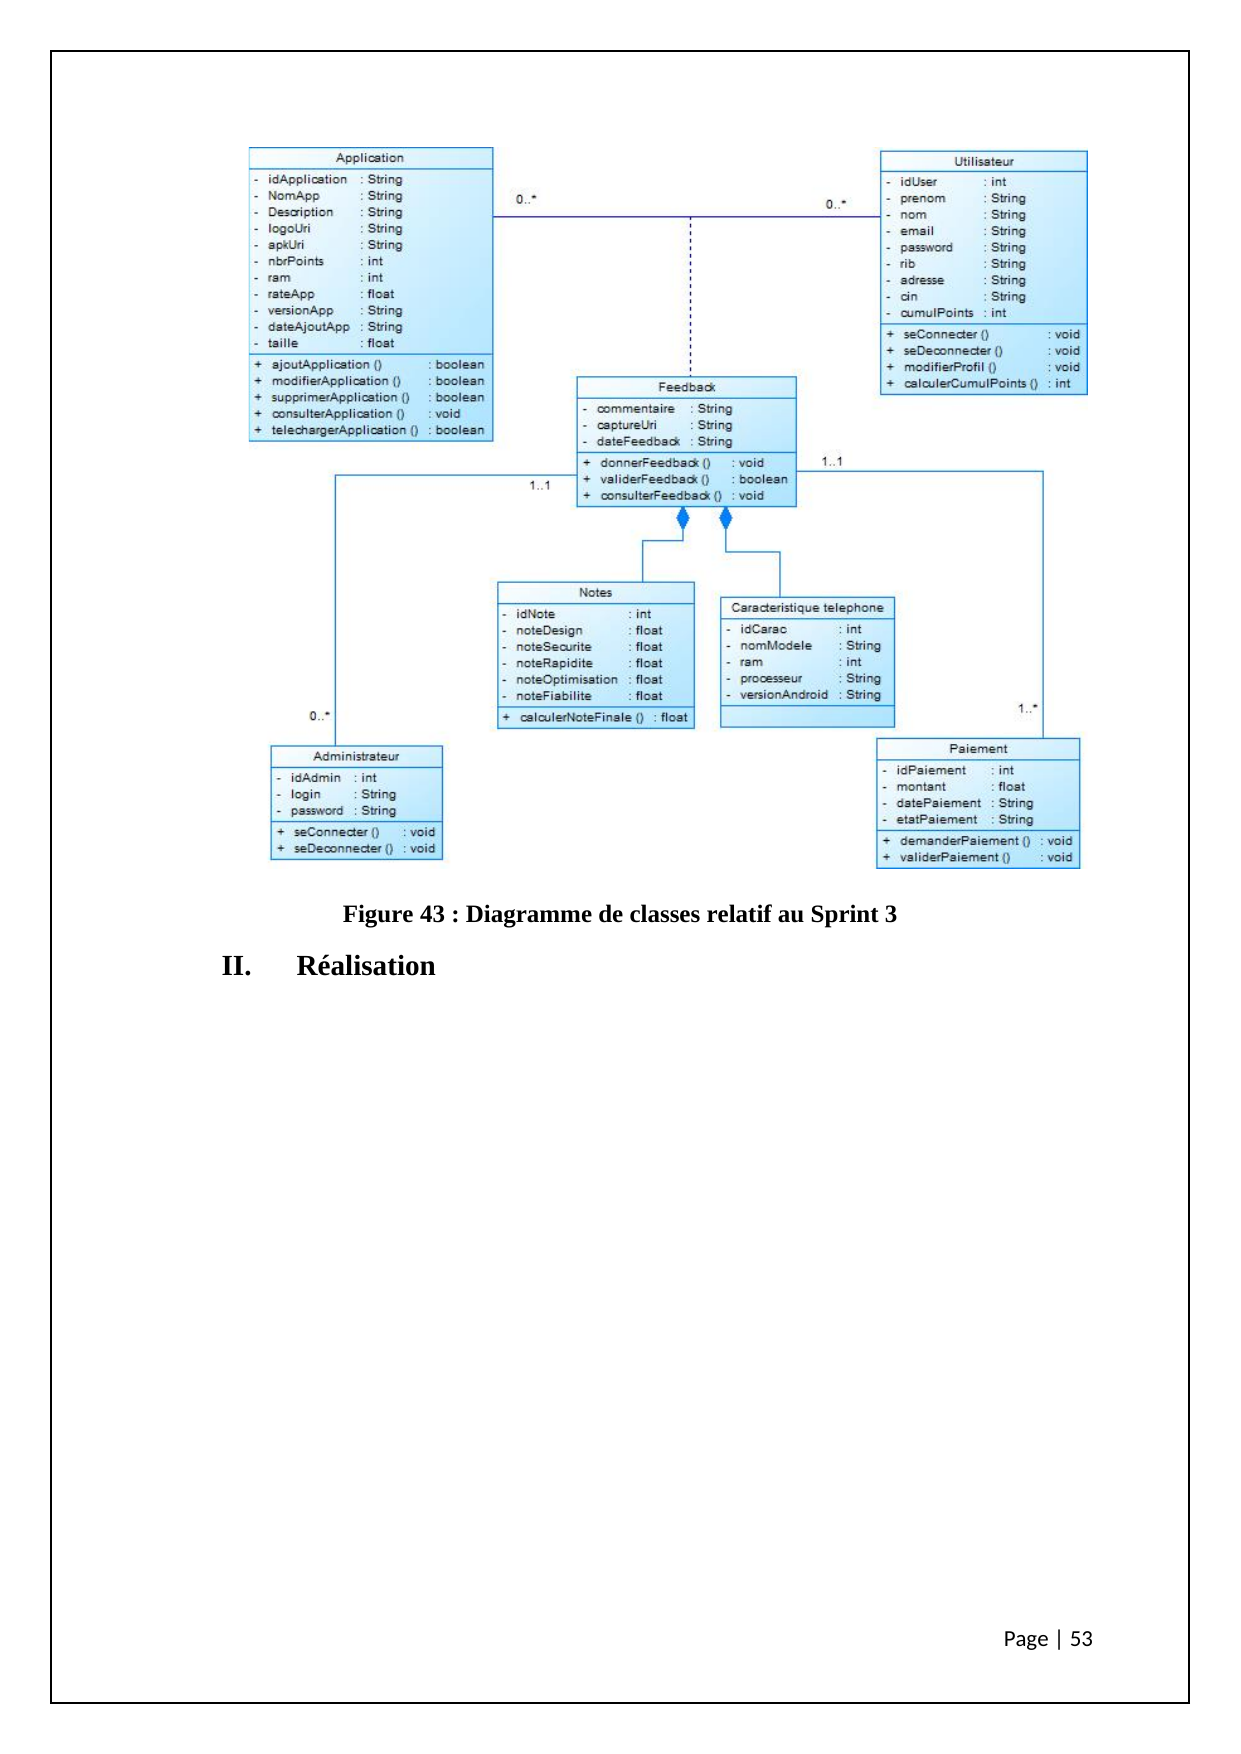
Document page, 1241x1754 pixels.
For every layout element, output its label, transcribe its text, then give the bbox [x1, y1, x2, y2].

picture [248, 147, 1088, 869]
text Figure 43 : Diagramme de classes relatif au Sprint 3 [148, 899, 1093, 928]
list Réalisation [221, 948, 1093, 982]
